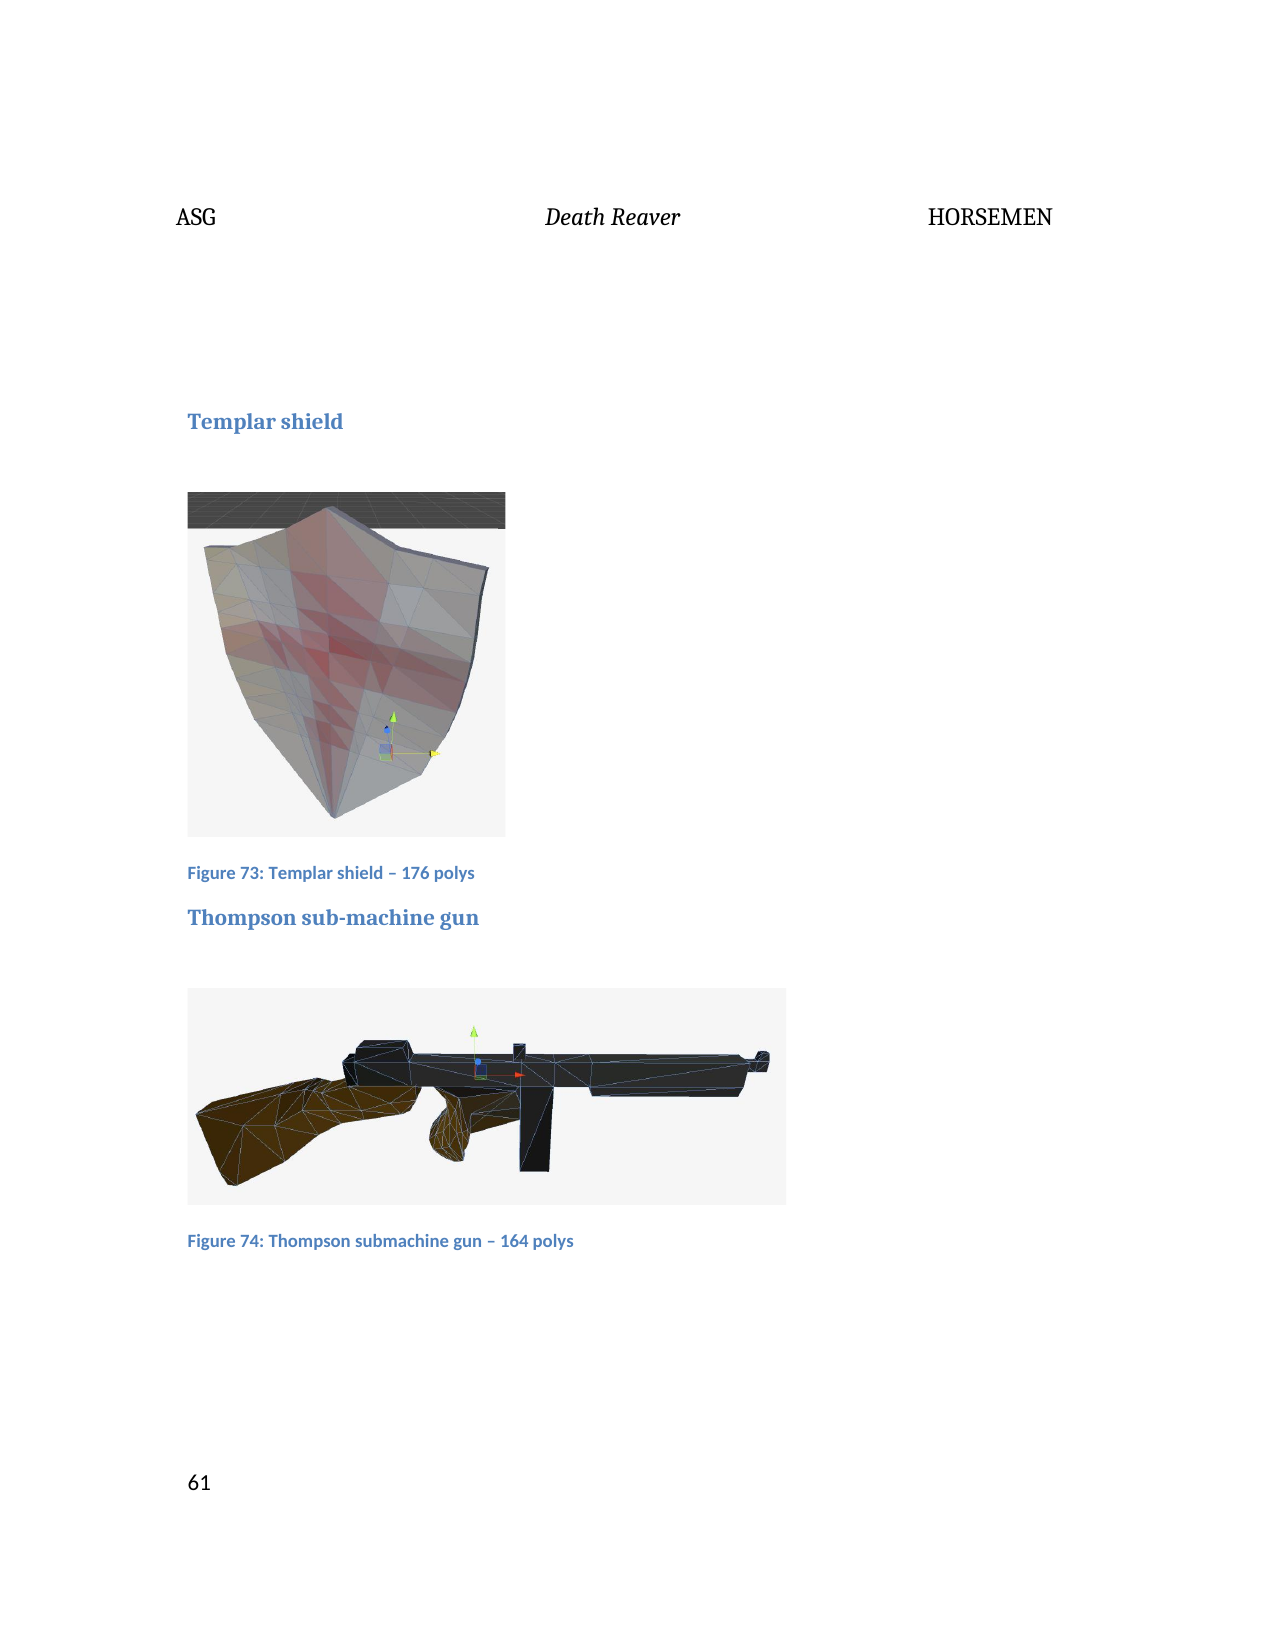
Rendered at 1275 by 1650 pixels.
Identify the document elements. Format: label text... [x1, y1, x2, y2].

picture [187, 988, 787, 1205]
picture [187, 492, 506, 837]
subtitle Templar shield [187, 409, 1087, 435]
subtitle Thompson sub-machine gun [187, 905, 1087, 931]
